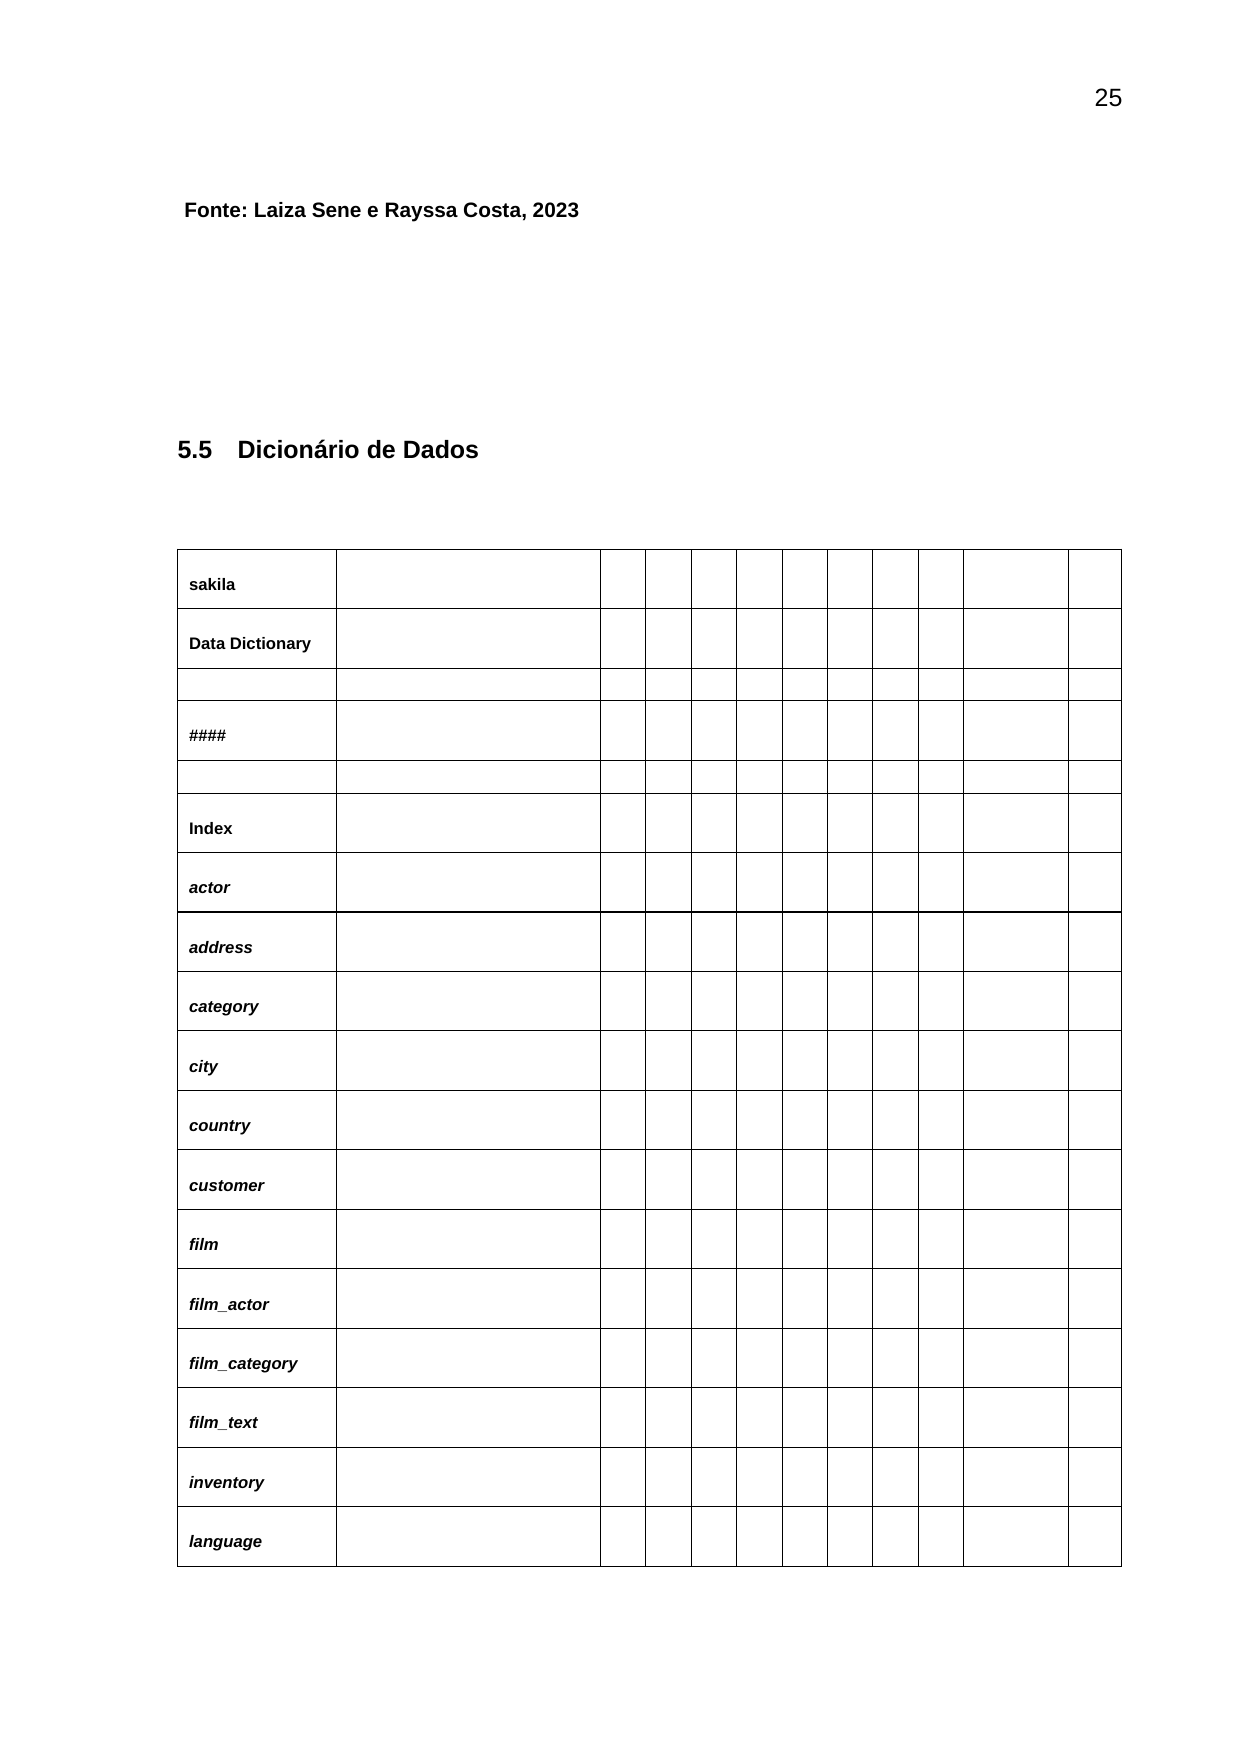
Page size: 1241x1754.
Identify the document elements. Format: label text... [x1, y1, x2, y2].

table_cell film [178, 1210, 336, 1268]
table_cell [919, 1388, 963, 1447]
table_cell [828, 1507, 872, 1566]
table_cell [692, 761, 736, 792]
table_cell [964, 972, 1068, 1030]
table_cell [964, 913, 1068, 971]
table_header [828, 550, 872, 608]
table_cell [646, 1507, 691, 1566]
table_cell [737, 853, 782, 911]
table_cell [692, 1091, 736, 1149]
table_cell [964, 609, 1068, 667]
table_cell [828, 1448, 872, 1506]
table_cell [783, 1150, 827, 1209]
table_cell [692, 1031, 736, 1090]
table_cell [783, 913, 827, 971]
table_cell [828, 669, 872, 700]
table_cell [964, 1091, 1068, 1149]
table_cell city [178, 1031, 336, 1090]
table_cell [1069, 1388, 1121, 1447]
table_cell [737, 1091, 782, 1149]
table_cell [828, 609, 872, 667]
table_cell [783, 669, 827, 700]
table_header [692, 550, 736, 608]
table_cell [1069, 794, 1121, 852]
table_cell [873, 1269, 918, 1328]
table_cell [737, 761, 782, 792]
table_cell [919, 1031, 963, 1090]
table_cell [737, 609, 782, 667]
table_cell [646, 972, 691, 1030]
table_cell [337, 1091, 600, 1149]
subtitle Dicionário de Dados [177, 435, 1122, 464]
table_cell category [178, 972, 336, 1030]
table_cell [1069, 1150, 1121, 1209]
table_cell [337, 913, 600, 971]
table_cell [692, 794, 736, 852]
table_cell [783, 972, 827, 1030]
table_cell [337, 1269, 600, 1328]
table_cell [873, 669, 918, 700]
table_cell language [178, 1507, 336, 1566]
table_cell film_category [178, 1329, 336, 1387]
table_cell [828, 1269, 872, 1328]
table_cell [1069, 1329, 1121, 1387]
table_cell [873, 761, 918, 792]
table_cell film_actor [178, 1269, 336, 1328]
table_cell [828, 761, 872, 792]
table_cell [646, 794, 691, 852]
table_cell address [178, 913, 336, 971]
table_cell [783, 853, 827, 911]
table_cell [692, 669, 736, 700]
table_cell [919, 1329, 963, 1387]
table_cell [1069, 1031, 1121, 1090]
table_cell [828, 1091, 872, 1149]
table_cell [919, 609, 963, 667]
table_cell [737, 1448, 782, 1506]
table_cell [964, 669, 1068, 700]
table_cell [873, 1150, 918, 1209]
table_cell Index [178, 794, 336, 852]
table_cell [919, 794, 963, 852]
table_cell [337, 701, 600, 760]
table_cell [337, 794, 600, 852]
table_cell [692, 1210, 736, 1268]
table_cell [692, 1269, 736, 1328]
table_cell [692, 1507, 736, 1566]
table_cell [783, 701, 827, 760]
table_cell [1069, 1091, 1121, 1149]
table_cell [964, 1329, 1068, 1387]
table_cell [1069, 761, 1121, 792]
table_cell [783, 1388, 827, 1447]
table_cell [828, 1388, 872, 1447]
table_cell [692, 701, 736, 760]
table_header [646, 550, 691, 608]
table_cell [337, 1329, 600, 1387]
table_cell [964, 1507, 1068, 1566]
table_cell [601, 669, 645, 700]
table_cell [337, 853, 600, 911]
table_cell [601, 1150, 645, 1209]
table_cell [737, 701, 782, 760]
table_cell [692, 853, 736, 911]
table_cell [737, 913, 782, 971]
table_cell [919, 853, 963, 911]
table_cell [737, 1031, 782, 1090]
table_cell [873, 794, 918, 852]
table_cell [601, 913, 645, 971]
table_cell [873, 913, 918, 971]
table_cell [337, 1388, 600, 1447]
table_cell [601, 972, 645, 1030]
table_cell [783, 1091, 827, 1149]
table_cell customer [178, 1150, 336, 1209]
table_cell [1069, 609, 1121, 667]
table_cell [1069, 1507, 1121, 1566]
table_cell [919, 701, 963, 760]
table_cell [873, 972, 918, 1030]
table_cell [828, 1210, 872, 1268]
table_cell [646, 701, 691, 760]
table_cell [646, 1150, 691, 1209]
table_cell [337, 609, 600, 667]
table_cell [1069, 669, 1121, 700]
table_cell [601, 1329, 645, 1387]
table_cell [337, 1210, 600, 1268]
table_cell [783, 1448, 827, 1506]
table_cell [601, 1448, 645, 1506]
table_cell [919, 1091, 963, 1149]
table_cell [692, 913, 736, 971]
table_cell [337, 972, 600, 1030]
table_cell [646, 1091, 691, 1149]
table_cell [1069, 913, 1121, 971]
table_cell Data Dictionary [178, 609, 336, 667]
table_cell [337, 1031, 600, 1090]
table_cell [964, 1210, 1068, 1268]
table_cell [873, 1448, 918, 1506]
table_cell [601, 609, 645, 667]
table_header [1069, 550, 1121, 608]
table_cell [601, 1091, 645, 1149]
table_cell [601, 794, 645, 852]
table_cell [964, 761, 1068, 792]
table_header [919, 550, 963, 608]
table_cell [692, 972, 736, 1030]
table_cell [873, 701, 918, 760]
table_cell [646, 1448, 691, 1506]
table_cell [1069, 1448, 1121, 1506]
table_cell [337, 1150, 600, 1209]
table_cell [601, 1507, 645, 1566]
table_header [783, 550, 827, 608]
table_cell [337, 1507, 600, 1566]
table_cell [873, 1329, 918, 1387]
table_cell [646, 1388, 691, 1447]
table_cell [737, 1210, 782, 1268]
table_cell [964, 1150, 1068, 1209]
table_cell #### [178, 701, 336, 760]
table_cell [919, 1448, 963, 1506]
table_cell film_text [178, 1388, 336, 1447]
table_cell [873, 1031, 918, 1090]
table_cell [692, 1388, 736, 1447]
table_cell [828, 1150, 872, 1209]
table_cell [964, 1448, 1068, 1506]
table_header [337, 550, 600, 608]
table_header [601, 550, 645, 608]
table_cell [337, 1448, 600, 1506]
table_cell [337, 669, 600, 700]
table_cell [601, 1210, 645, 1268]
table_cell [646, 1329, 691, 1387]
table_cell [783, 609, 827, 667]
table_cell [646, 761, 691, 792]
table_cell [828, 1329, 872, 1387]
table_header [964, 550, 1068, 608]
table_cell [783, 1269, 827, 1328]
table_cell [919, 761, 963, 792]
table_cell [873, 609, 918, 667]
table_cell country [178, 1091, 336, 1149]
table_cell [601, 701, 645, 760]
table_cell [964, 1269, 1068, 1328]
table_cell [737, 972, 782, 1030]
table_cell [964, 1031, 1068, 1090]
table_cell [919, 1150, 963, 1209]
table_cell inventory [178, 1448, 336, 1506]
table_header sakila [178, 550, 336, 608]
table_cell [737, 1329, 782, 1387]
table_cell [873, 1091, 918, 1149]
table_cell [873, 1210, 918, 1268]
table_cell [783, 1210, 827, 1268]
table_cell [646, 609, 691, 667]
table_cell [828, 913, 872, 971]
table_cell [737, 669, 782, 700]
table_cell [919, 669, 963, 700]
table_cell [1069, 972, 1121, 1030]
table_cell [783, 794, 827, 852]
table_cell [783, 1031, 827, 1090]
table_cell [737, 794, 782, 852]
table_cell [1069, 1210, 1121, 1268]
table_cell [646, 913, 691, 971]
table_cell [178, 761, 336, 792]
table_cell [1069, 1269, 1121, 1328]
table_cell [964, 794, 1068, 852]
table_cell [692, 1150, 736, 1209]
table_cell [783, 761, 827, 792]
table_cell [873, 853, 918, 911]
table_cell [919, 913, 963, 971]
table_cell [919, 1210, 963, 1268]
table_cell [737, 1507, 782, 1566]
table_cell [646, 669, 691, 700]
table_cell [646, 1210, 691, 1268]
table_cell [919, 1507, 963, 1566]
table_header [737, 550, 782, 608]
table_cell [828, 1031, 872, 1090]
table_cell actor [178, 853, 336, 911]
table_cell [601, 853, 645, 911]
table_cell [1069, 853, 1121, 911]
table_cell [646, 1269, 691, 1328]
table_cell [692, 609, 736, 667]
table_cell [873, 1507, 918, 1566]
table_header [873, 550, 918, 608]
table_cell [828, 853, 872, 911]
table_cell [964, 1388, 1068, 1447]
table_cell [601, 761, 645, 792]
table_cell [646, 853, 691, 911]
table_cell [919, 1269, 963, 1328]
table_cell [737, 1269, 782, 1328]
table_cell [178, 669, 336, 700]
table_cell [783, 1507, 827, 1566]
table_cell [737, 1388, 782, 1447]
table_cell [919, 972, 963, 1030]
table_cell [692, 1329, 736, 1387]
table_cell [737, 1150, 782, 1209]
table_cell [1069, 701, 1121, 760]
table_cell [646, 1031, 691, 1090]
table_cell [828, 794, 872, 852]
table_cell [337, 761, 600, 792]
table_cell [873, 1388, 918, 1447]
table_cell [601, 1031, 645, 1090]
text Fonte: Laiza Sene e Rayssa Costa, 2023 [177, 198, 1122, 222]
table_cell [828, 701, 872, 760]
table_cell [964, 701, 1068, 760]
table_cell [692, 1448, 736, 1506]
table_cell [828, 972, 872, 1030]
table_cell [601, 1269, 645, 1328]
table_cell [964, 853, 1068, 911]
table_cell [783, 1329, 827, 1387]
table_cell [601, 1388, 645, 1447]
